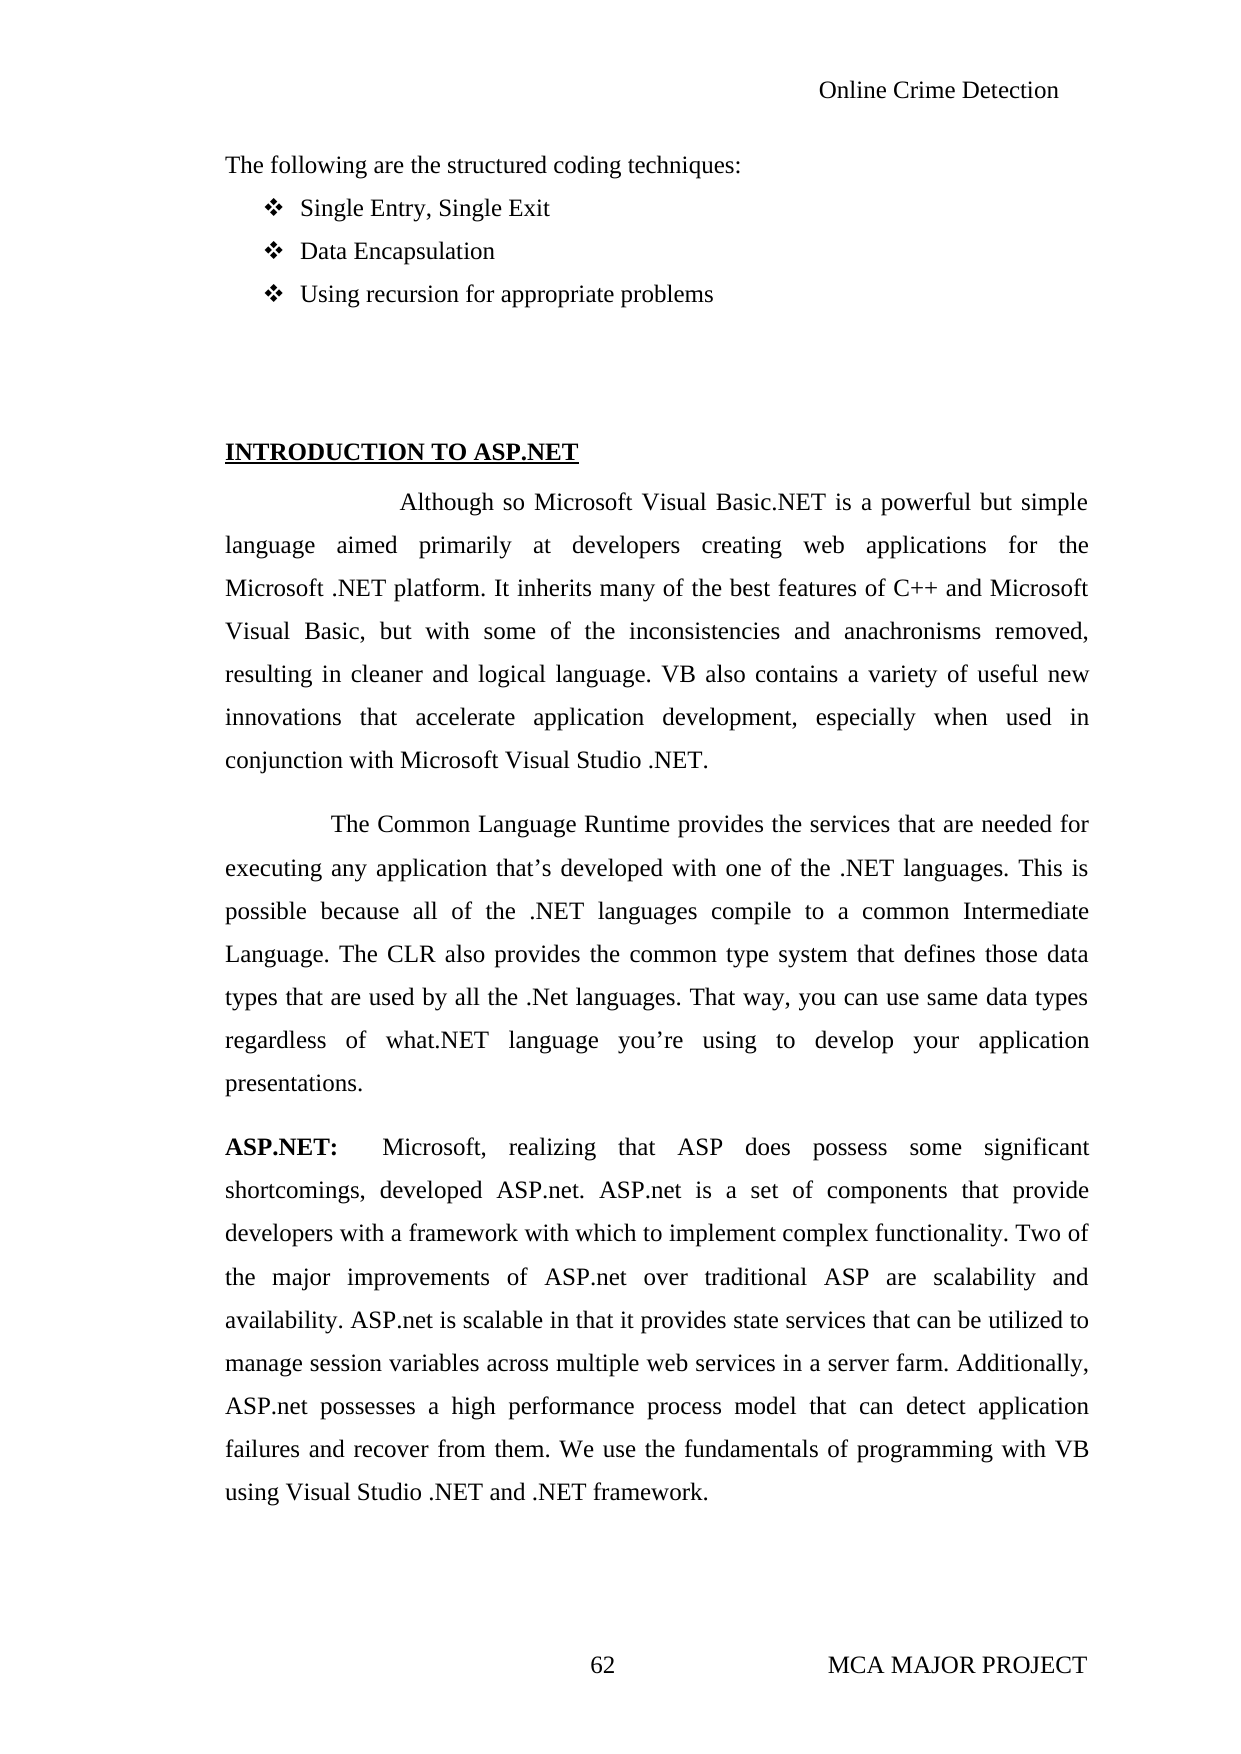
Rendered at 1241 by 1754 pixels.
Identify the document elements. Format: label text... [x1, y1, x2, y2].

text INTRODUCTION TO ASP.NET [225, 437, 1090, 466]
list Single Entry, Single Exit [262, 193, 1090, 222]
list Using recursion for appropriate problems [262, 279, 1090, 308]
list Data Encapsulation [262, 236, 1090, 265]
text The following are the structured coding techniques: [225, 150, 1090, 179]
text ASP.NET: Microsoft, realizing that ASP does possess some significant shortcomings, developed ASP.net. ASP.net is a set of components that provide developers with a framework with which to implement complex functionality. Two of the major improvements of ASP.net over traditional ASP are scalability and availability. ASP.net is scalable in that it provides state services that can be utilized to manage session variables across multiple web services in a server farm. Additionally, ASP.net possesses a high performance process model that can detect application failures and recover from them. We use the fundamentals of programming with VB using Visual Studio .NET and .NET framework. [225, 1132, 1090, 1506]
text The Common Language Runtime provides the services that are needed for executing any application that’s developed with one of the .NET languages. This is possible because all of the .NET languages compile to a common Intermediate Language. The CLR also provides the common type system that defines those data types that are used by all the .Net languages. That way, you can use same data types regardless of what.NET language you’re using to develop your application presentations. [225, 809, 1090, 1097]
text Although so Microsoft Visual Basic.NET is a powerful but simple language aimed primarily at developers creating web applications for the Microsoft .NET platform. It inherits many of the best features of C++ and Microsoft Visual Basic, but with some of the inconsistencies and anachronisms removed, resulting in cleaner and logical language. VB also contains a variety of useful new innovations that accelerate application development, especially when used in conjunction with Microsoft Visual Studio .NET. [225, 487, 1090, 774]
